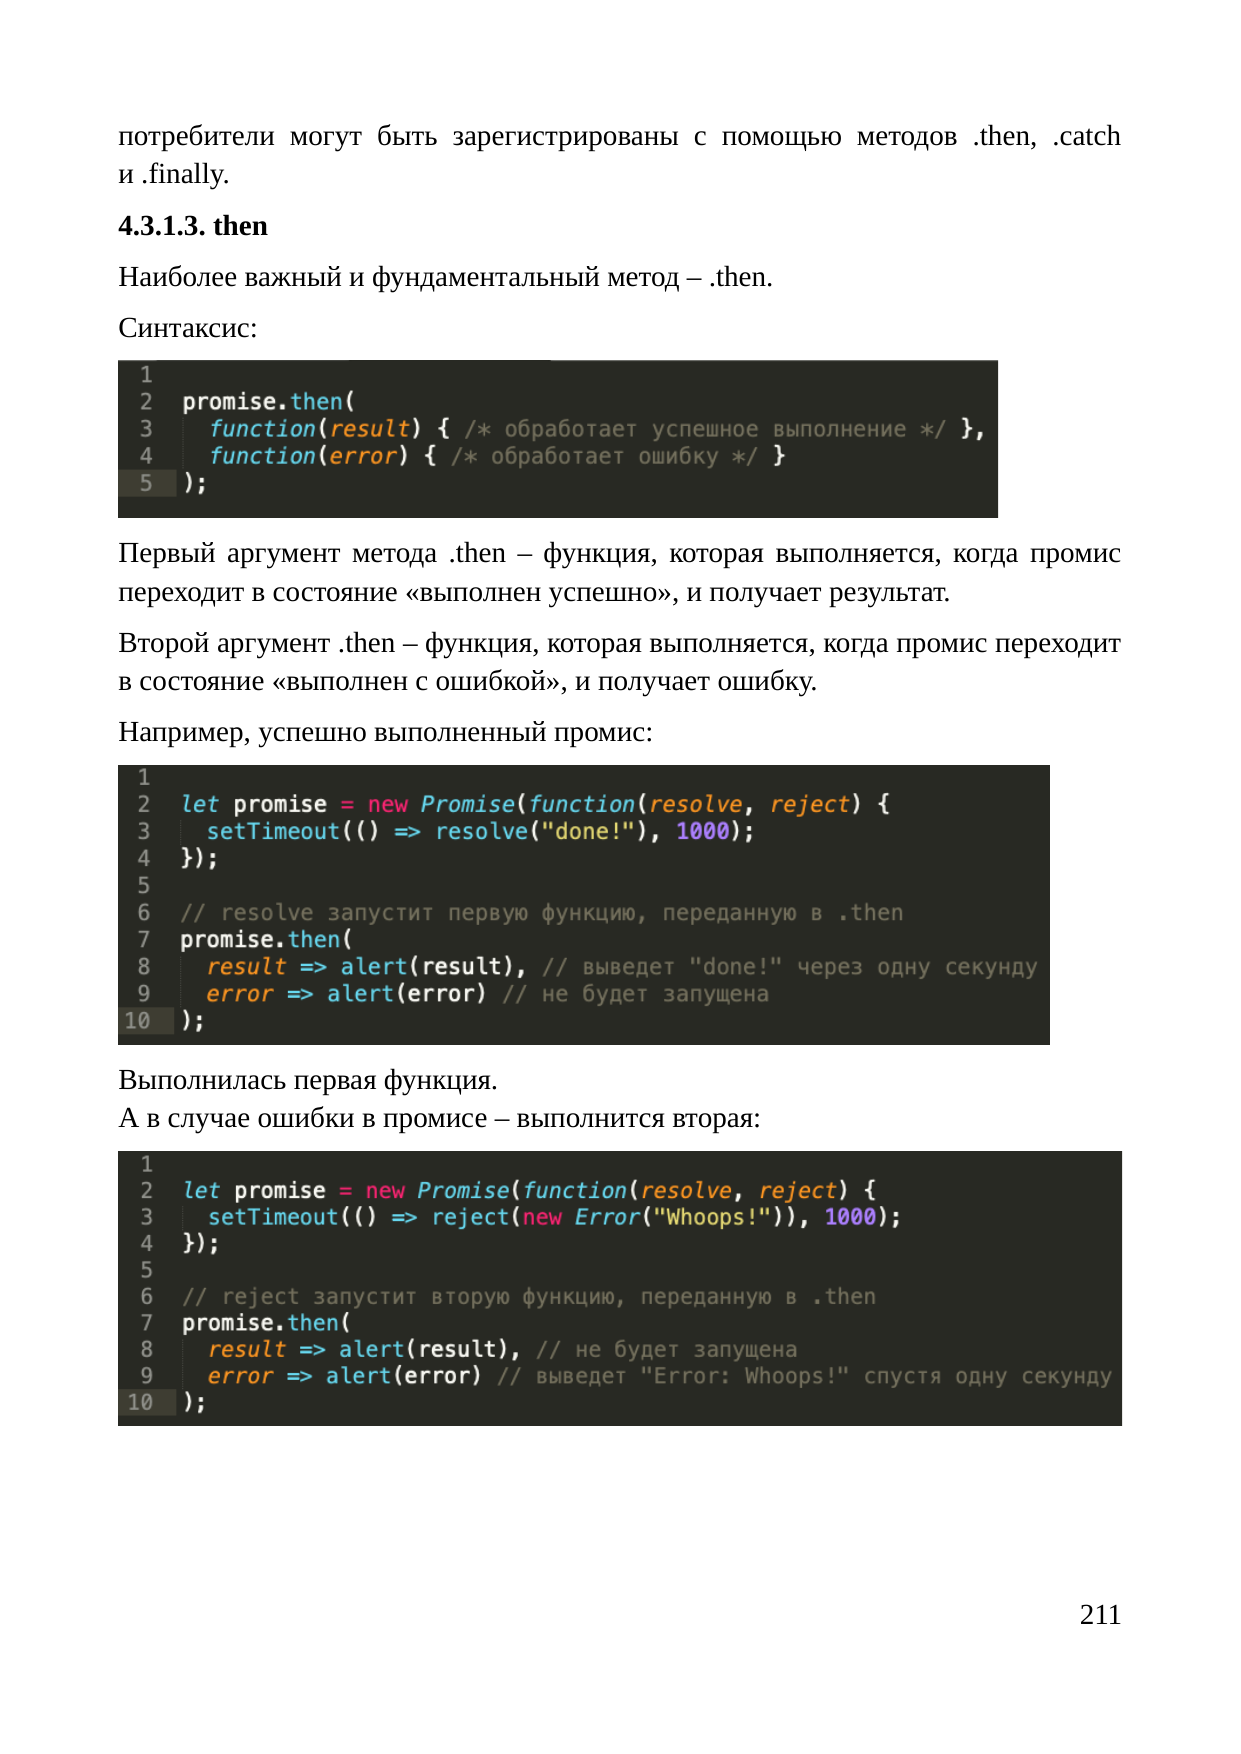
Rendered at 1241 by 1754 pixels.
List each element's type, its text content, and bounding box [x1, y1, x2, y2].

text Первый аргумент метода .then – функция, которая выполняется, когда промис переходит в состояние «выполнен успешно», и получает результат. [118, 535, 1122, 607]
subtitle 4.3.1.3. then [118, 208, 1122, 241]
picture [118, 1151, 1123, 1426]
text А в случае ошибки в промисе – выполнится вторая: [118, 1101, 1122, 1134]
text Синтаксис: [118, 310, 1122, 343]
picture [118, 765, 1050, 1045]
text Например, успешно выполненный промис: [118, 714, 1122, 748]
text Наиболее важный и фундаментальный метод – .then. [118, 259, 1122, 292]
picture [118, 360, 999, 518]
text Второй аргумент .then – функция, которая выполняется, когда промис переходит в состояние «выполнен с ошибкой», и получает ошибку. [118, 625, 1122, 697]
text Выполнилась первая функция. [118, 1062, 1122, 1096]
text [118, 118, 1122, 190]
